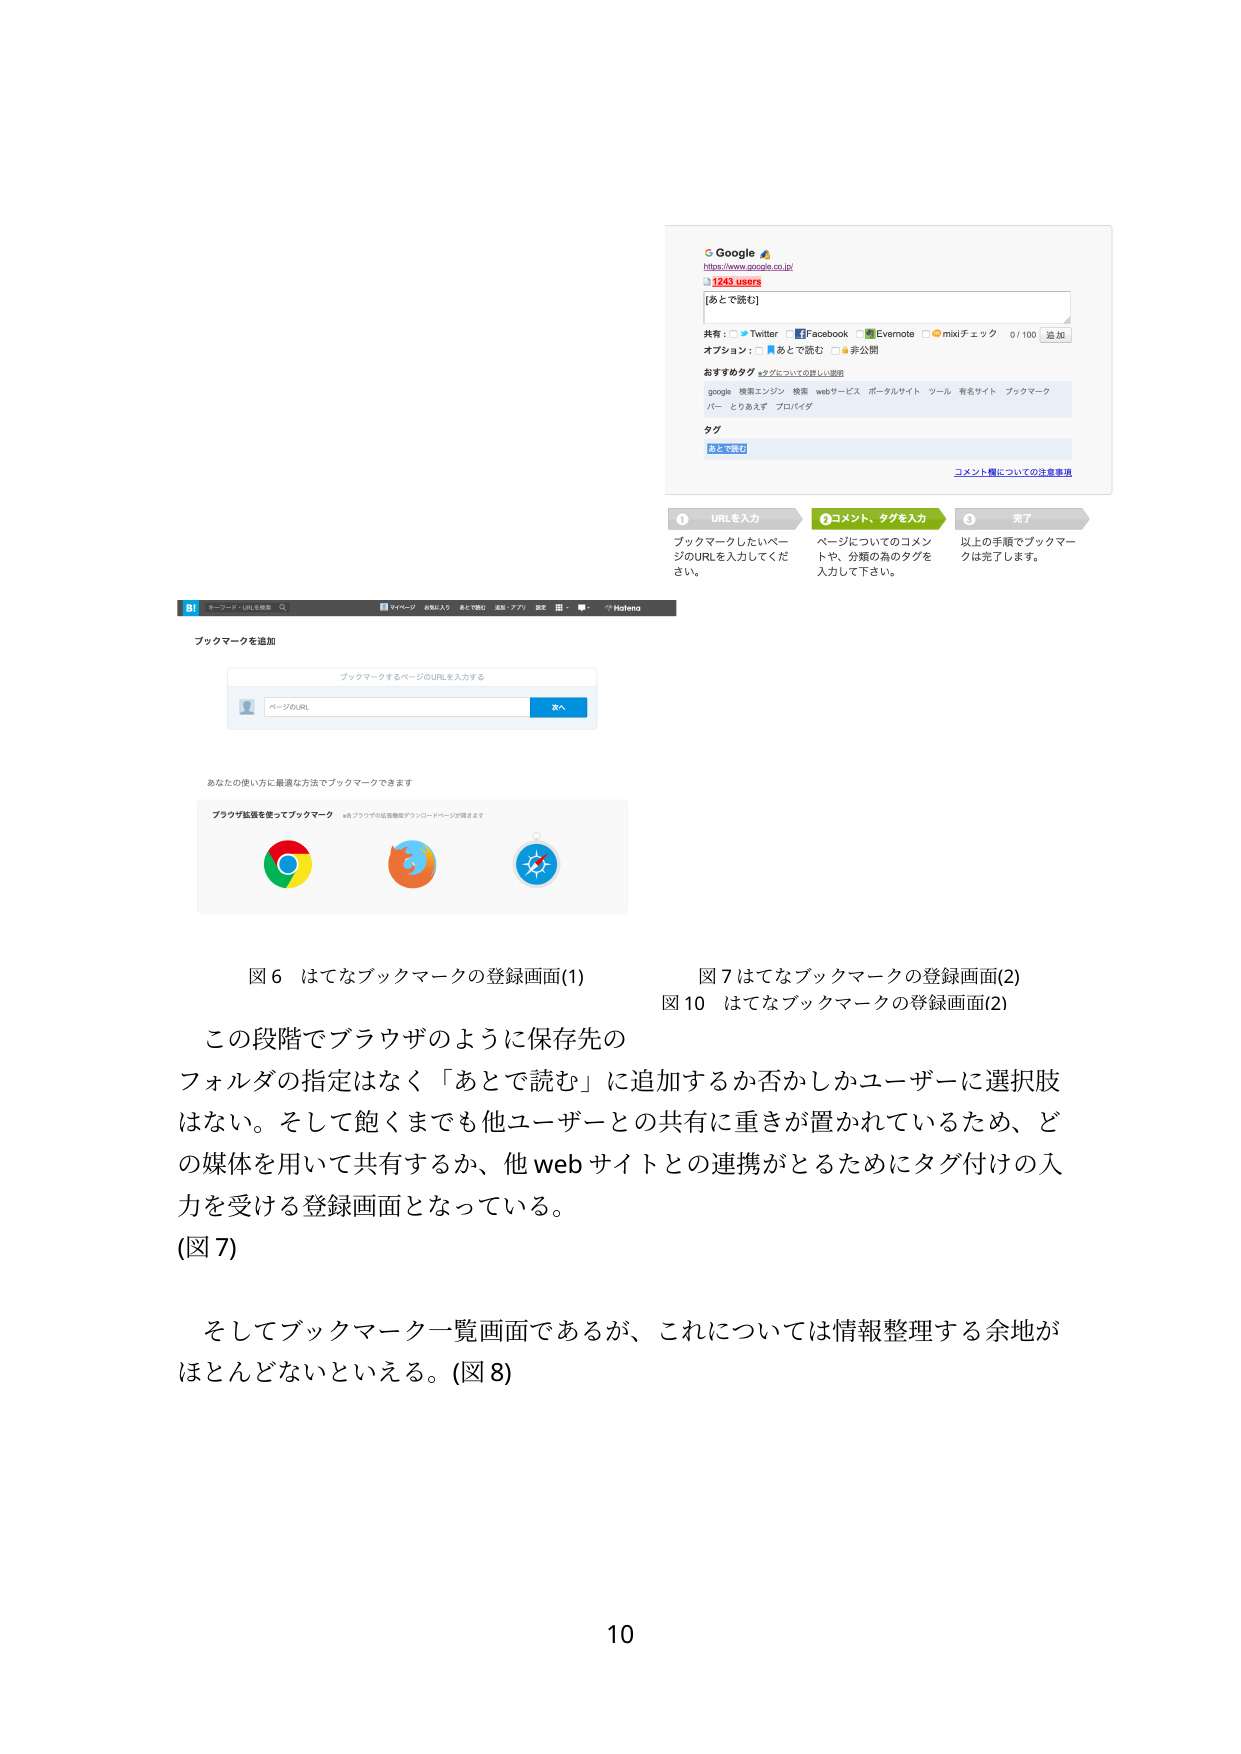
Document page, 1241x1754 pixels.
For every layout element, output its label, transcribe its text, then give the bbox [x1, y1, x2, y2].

picture [664, 225, 1114, 578]
text (図7) [177, 1225, 1063, 1267]
text この段階でブラウザのように保存先のフォルダの指定はなく「あとで読む」に追加するか否かしかユーザーに選択肢はない。そして飽くまでも他ユーザーとの共有に重きが置かれているため、どの媒体を用いて共有するか、他webサイトとの連携がとるためにタグ付けの入力を受ける登録画面となっている。 [177, 1017, 1063, 1225]
text そしてブックマーク一覧画面であるが、これについては情報整理する余地がほとんどないといえる。(図8) [177, 1308, 1063, 1392]
picture [177, 600, 677, 917]
